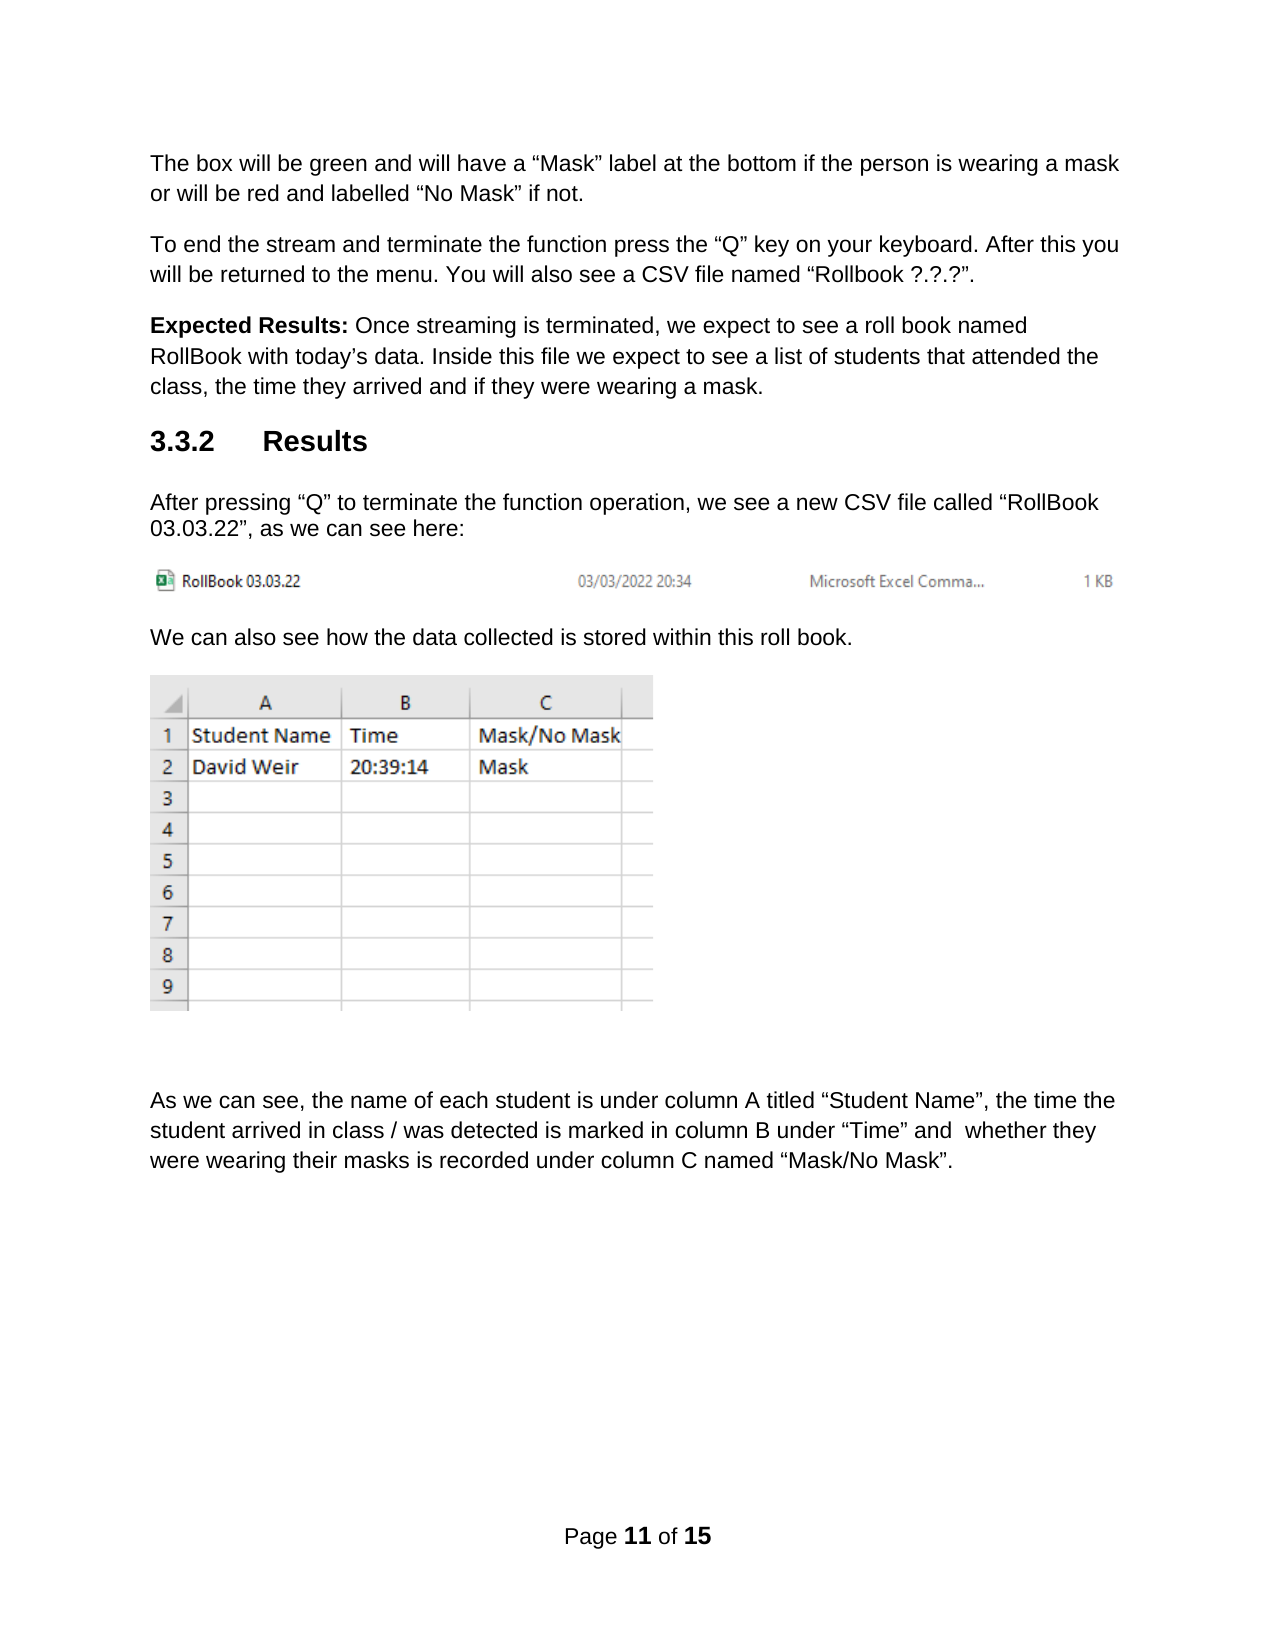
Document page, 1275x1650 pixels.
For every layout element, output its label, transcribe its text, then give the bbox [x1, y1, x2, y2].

picture [150, 567, 1125, 598]
text As we can see, the name of each student is under column A titled “Student Name”, the time the student arrived in class / was detected is marked in column B under “Time” and whether they were wearing their masks is recorded under column C named “Mask/No Mask”. [150, 1087, 1125, 1173]
picture [150, 675, 654, 1011]
text After pressing “Q” to terminate the function operation, we see a new CSV file called “RollBook 03.03.22”, as we can see here: [150, 489, 1125, 542]
subtitle Results [150, 424, 1125, 457]
text To end the stream and terminate the function press the “Q” key on your keyboard. After this you will be returned to the menu. You will also see a CSV file named “Rollbook ?.?.?”. [150, 231, 1125, 288]
text We can also see how the data collected is stored within this roll book. [150, 624, 1125, 650]
text The box will be green and will have a “Mask” label at the bottom if the person is wearing a mask or will be red and labelled “No Mask” if not. [150, 150, 1125, 207]
text Expected Results: Once streaming is terminated, we expect to see a roll book named RollBook with today’s data. Inside this file we expect to see a list of students that attended the class, the time they arrived and if they were wearing a mask. [150, 312, 1125, 399]
